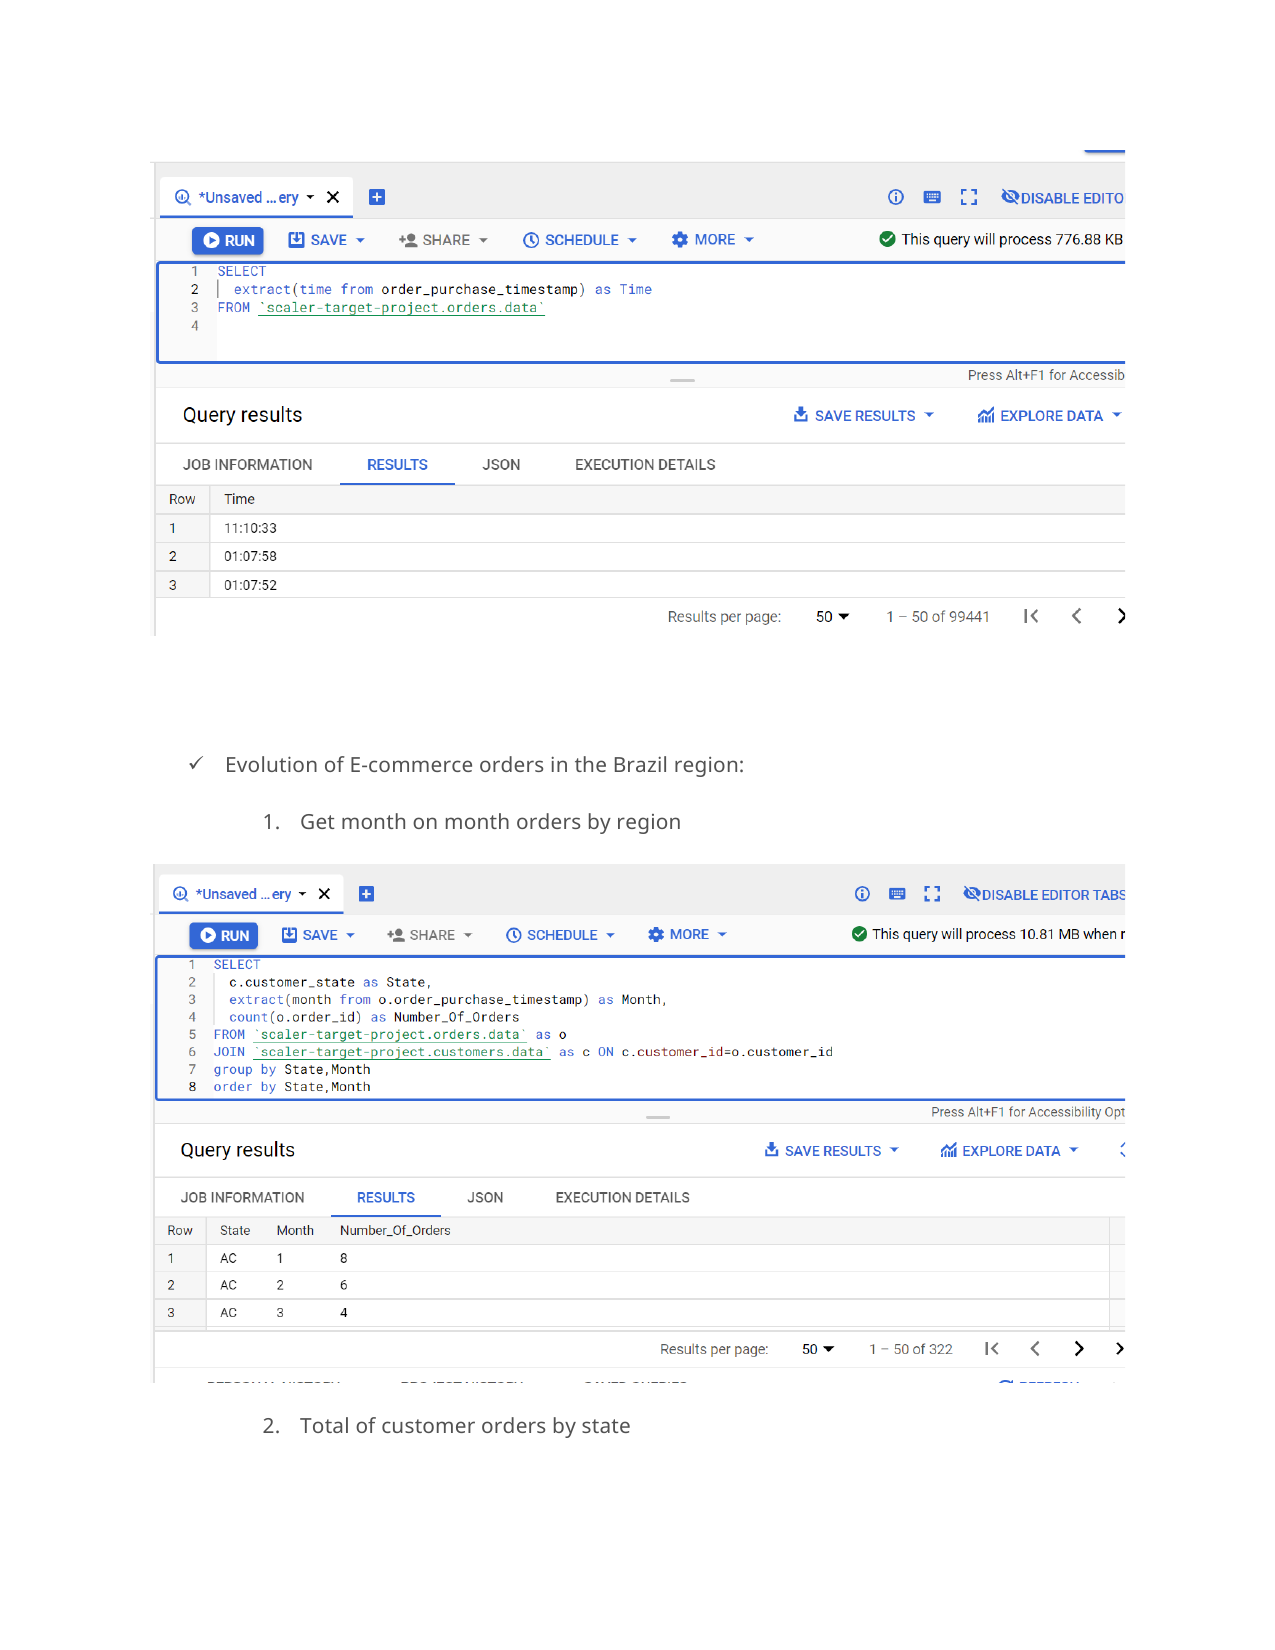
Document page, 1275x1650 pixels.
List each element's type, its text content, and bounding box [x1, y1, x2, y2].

list Evolution of E-commerce orders in the Brazil region: [187, 750, 1125, 807]
picture [150, 150, 1125, 636]
list Get month on month orders by region [262, 807, 1125, 835]
picture [150, 864, 1125, 1383]
list Total of customer orders by state [262, 1412, 1125, 1440]
